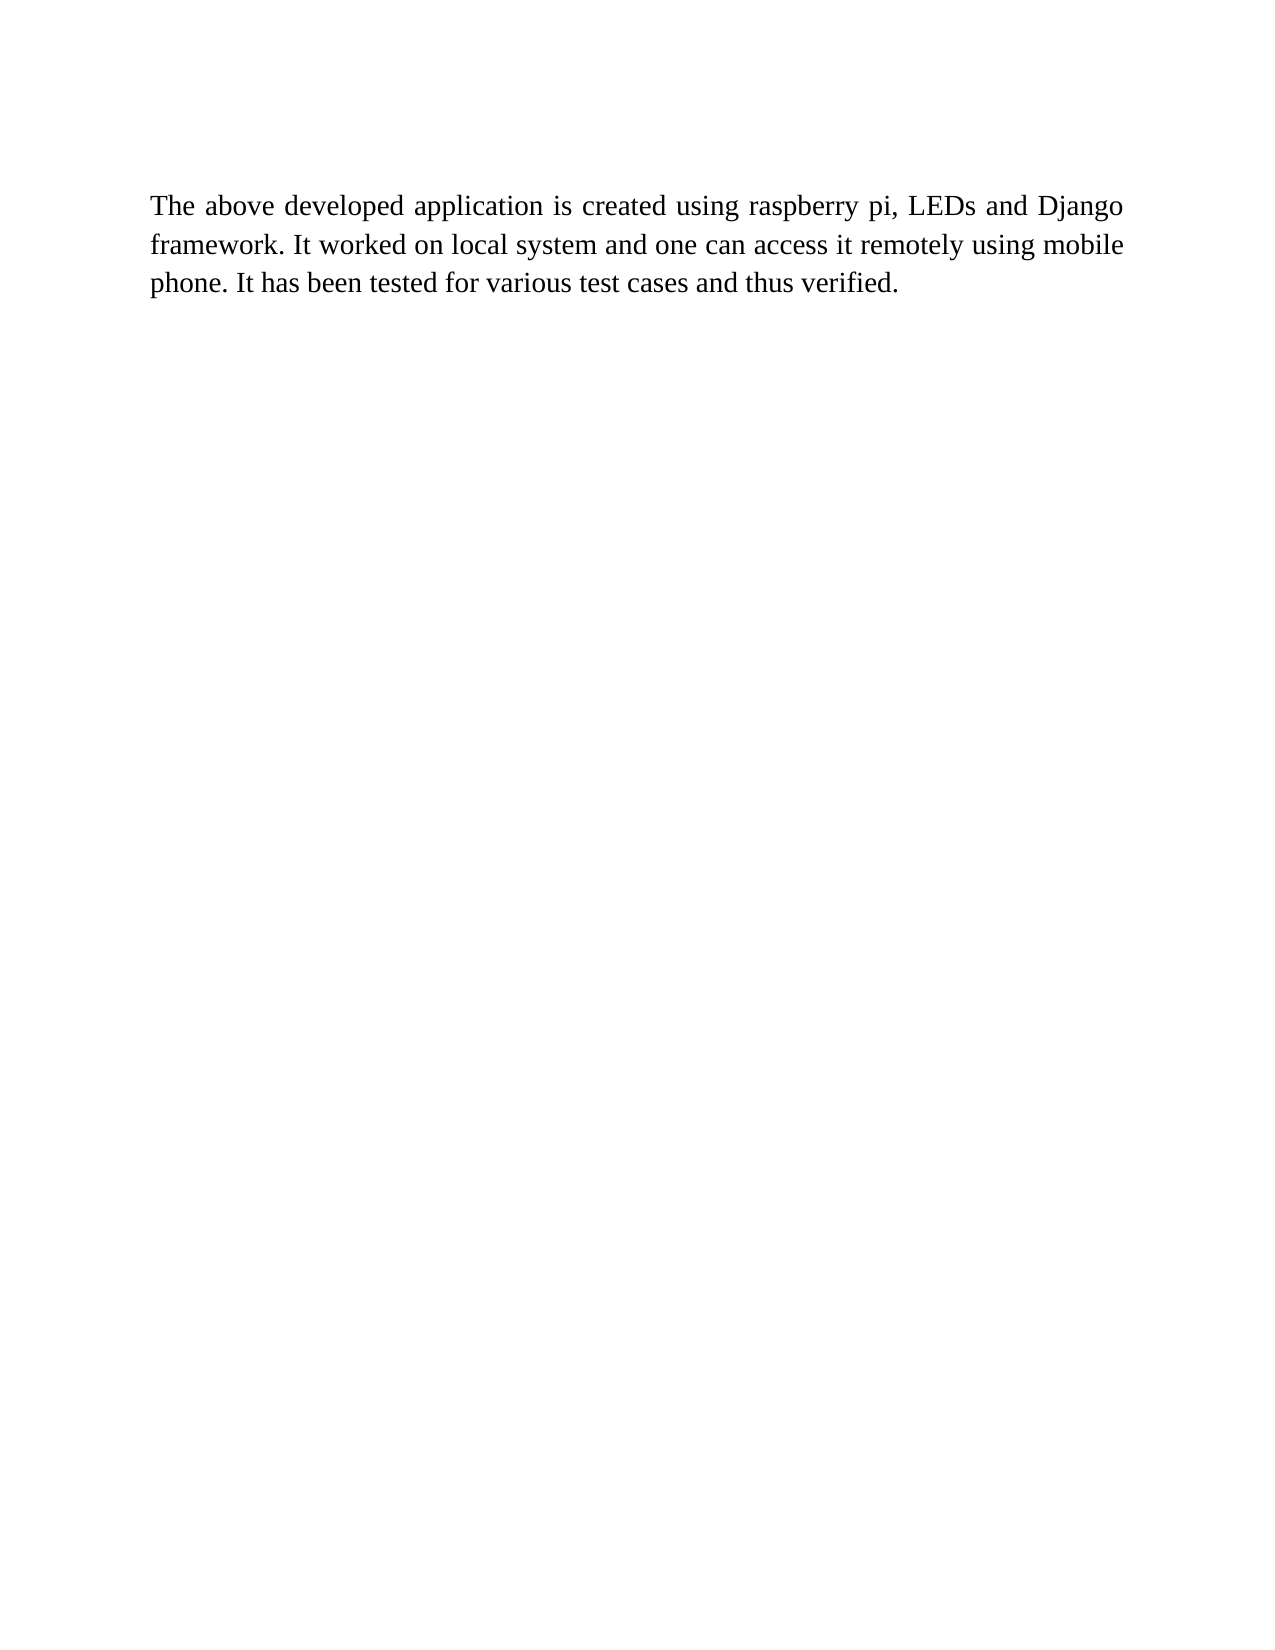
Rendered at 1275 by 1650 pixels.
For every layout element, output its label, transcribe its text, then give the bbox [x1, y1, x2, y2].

text The above developed application is created using raspberry pi, LEDs and Django framework. It worked on local system and one can access it remotely using mobile phone. It has been tested for various test cases and thus verified. [150, 188, 1125, 299]
